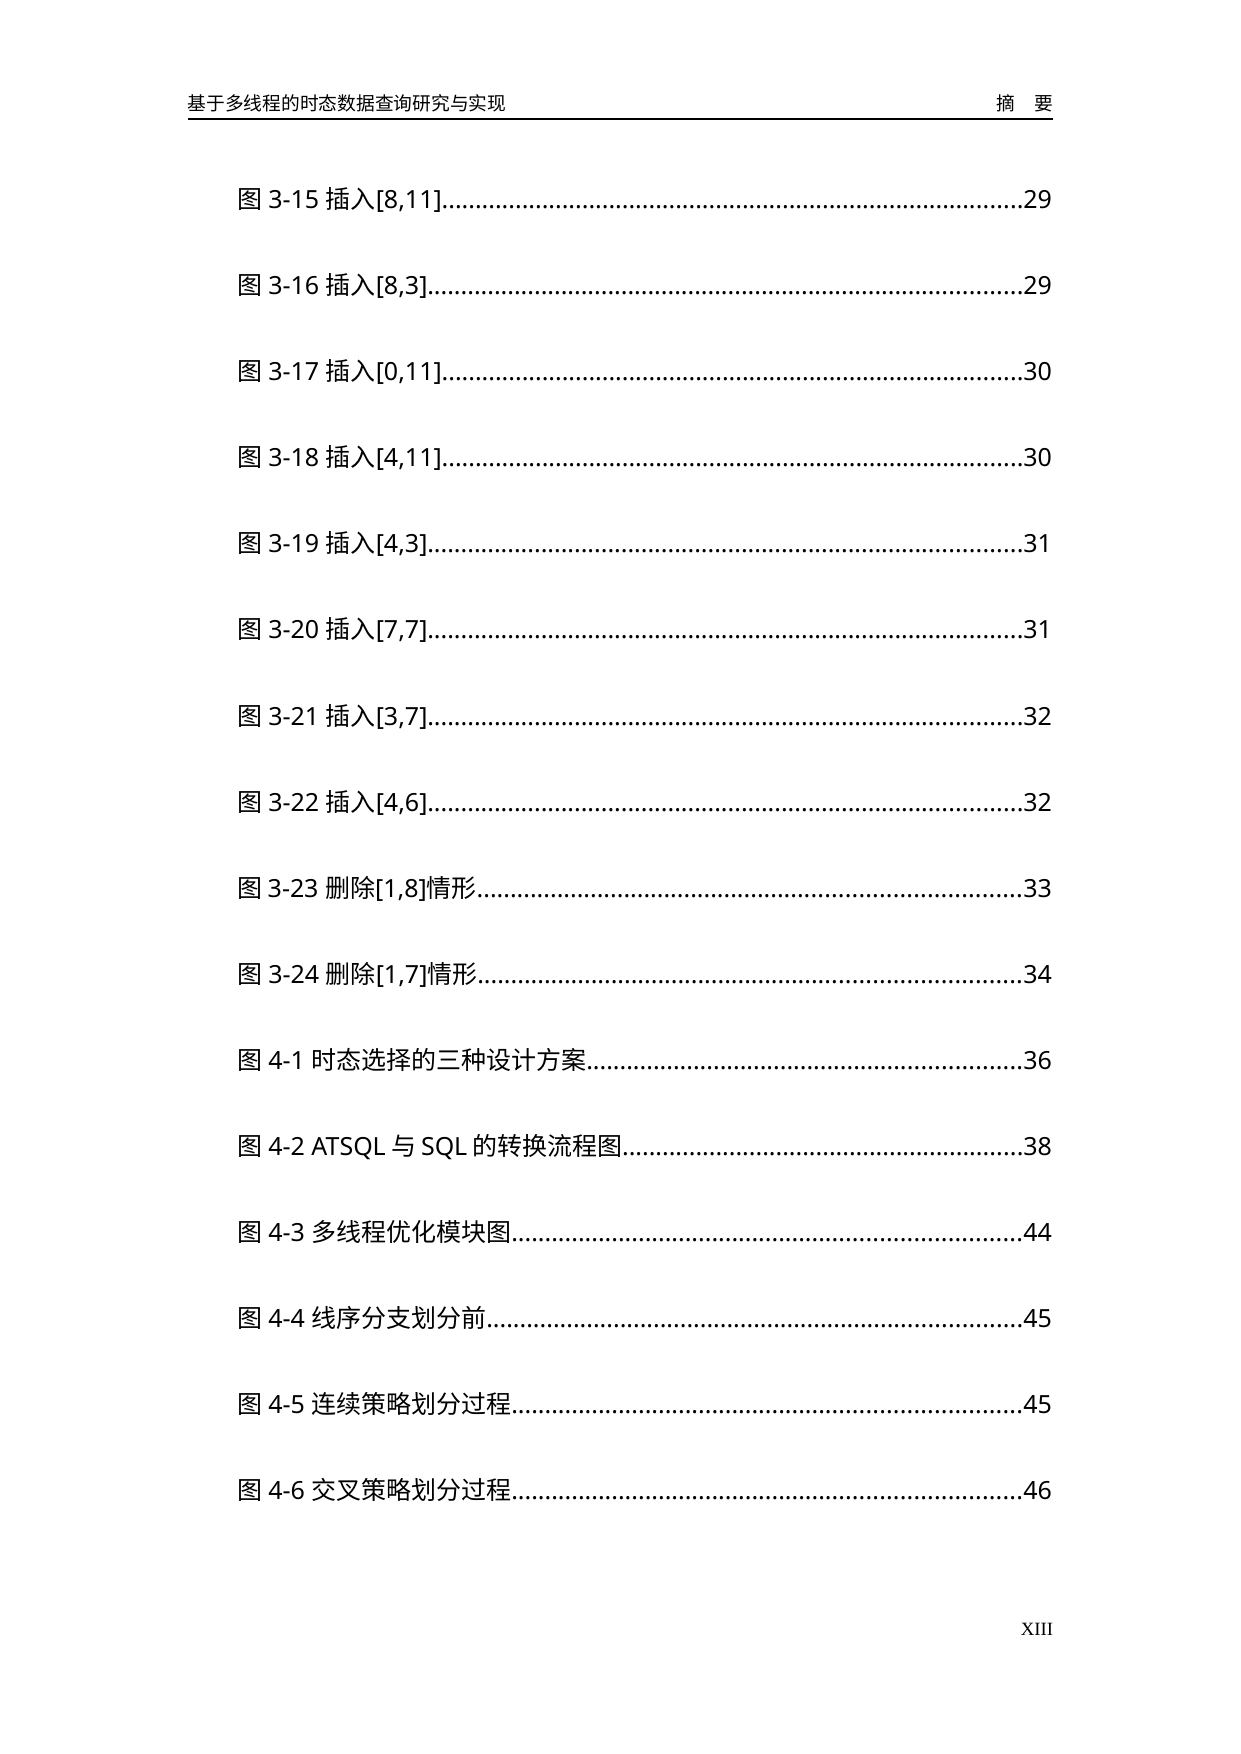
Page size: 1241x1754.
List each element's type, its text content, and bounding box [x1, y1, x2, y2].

text 图 3-24 删除[1,7]情形 34 [237, 938, 1053, 1006]
text 图 3-18 插入[4,11] 30 [237, 422, 1053, 490]
text 图 4-5 连续策略划分过程 45 [237, 1368, 1053, 1436]
text 图 3-15 插入[8,11] 29 [237, 164, 1053, 232]
text 图 3-17 插入[0,11] 30 [237, 336, 1053, 404]
text 图 4-2 ATSQL与SQL的转换流程图 38 [237, 1110, 1053, 1178]
text 图 3-20 插入[7,7] 31 [237, 594, 1053, 662]
text 图 3-22 插入[4,6] 32 [237, 766, 1053, 834]
text 图 4-4 线序分支划分前 45 [237, 1282, 1053, 1350]
text 图3-23 删除[1,8]情形 33 [237, 852, 1053, 920]
text 图 4-1 时态选择的三种设计方案 36 [237, 1024, 1053, 1092]
text 图 4-3 多线程优化模块图 44 [237, 1196, 1053, 1264]
text 图 3-21 插入[3,7] 32 [237, 680, 1053, 748]
text 图 3-16 插入[8,3] 29 [237, 250, 1053, 318]
text 图 4-6 交叉策略划分过程 46 [237, 1454, 1053, 1522]
text 图 3-19 插入[4,3] 31 [237, 508, 1053, 576]
